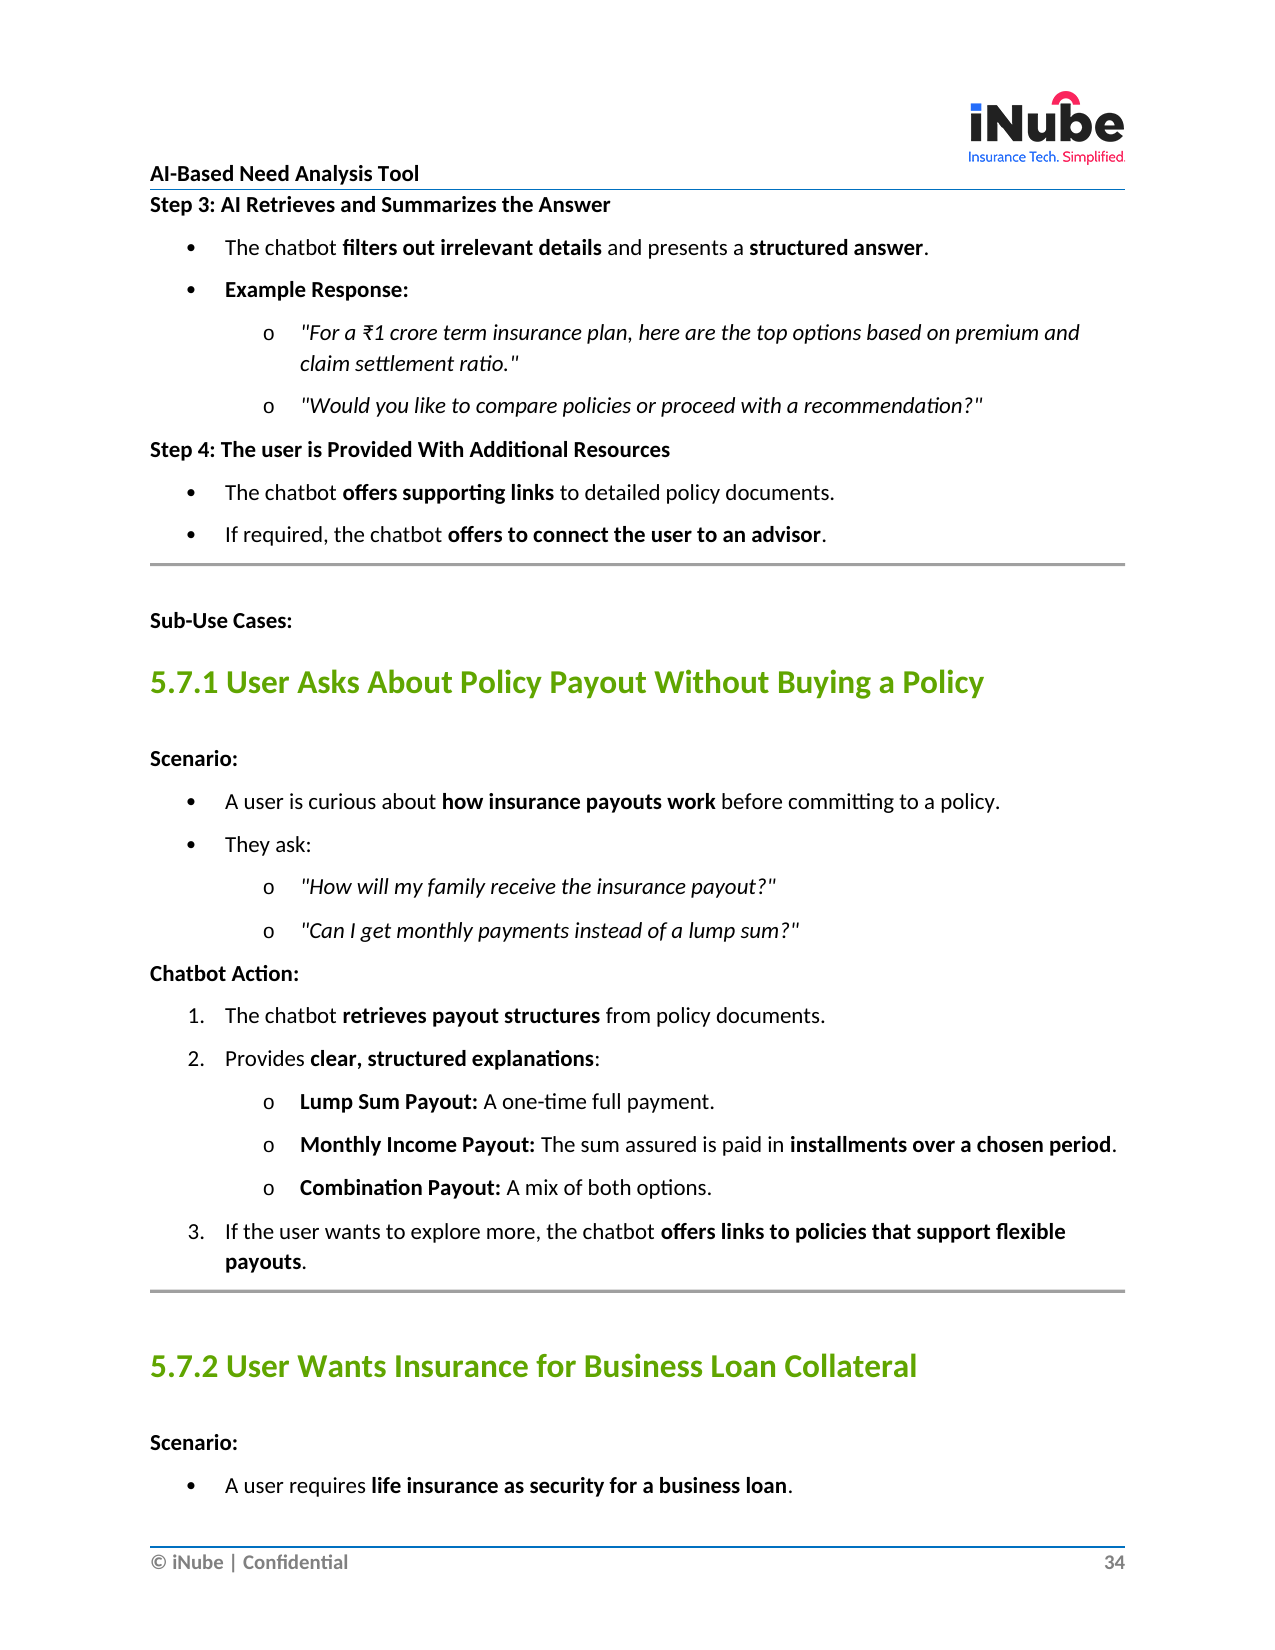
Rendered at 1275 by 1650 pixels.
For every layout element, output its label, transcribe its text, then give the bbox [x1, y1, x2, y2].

text Scenario: [150, 744, 1125, 772]
list If the user wants to explore more, the chatbot offers links to policies that support flexible payouts. [187, 1217, 1125, 1275]
list A user requires life insurance as security for a business loan. [187, 1471, 1125, 1499]
list A user is curious about how insurance payouts work before committing to a policy. [187, 787, 1125, 815]
text Scenario: [150, 1428, 1125, 1456]
list If required, the chatbot offers to connect the user to an advisor. [187, 520, 1125, 548]
text Sub-Use Cases: [150, 606, 1125, 634]
picture [968, 75, 1125, 182]
text Step 4: The user is Provided With Additional Resources [150, 435, 1125, 463]
list The chatbot filters out irrelevant details and presents a structured answer. [187, 233, 1125, 261]
text Chatbot Action: [150, 959, 1125, 987]
list They ask: [187, 830, 1125, 858]
list "Would you like to compare policies or proceed with a recommendation?" [262, 392, 1125, 420]
list "Can I get monthly payments instead of a lump sum?" [262, 916, 1125, 944]
list Lump Sum Payout: A one-time full payment. [262, 1087, 1125, 1116]
text Step 3: AI Retrieves and Summarizes the Answer [150, 190, 1125, 218]
list The chatbot offers supporting links to detailed policy documents. [187, 478, 1125, 506]
list Example Response: [187, 276, 1125, 303]
list Combination Payout: A mix of both options. [262, 1173, 1125, 1202]
list Provides clear, structured explanations: [187, 1044, 1125, 1072]
list Monthly Income Payout: The sum assured is paid in installments over a chosen period. [262, 1130, 1125, 1159]
subtitle 5.7.1 User Asks About Policy Payout Without Buying a Policy [150, 661, 1125, 702]
list "For a ₹1 crore term insurance plan, here are the top options based on premium and claim settlement ratio." [262, 318, 1125, 377]
list "How will my family receive the insurance payout?" [262, 872, 1125, 901]
list The chatbot retrieves payout structures from policy documents. [187, 1002, 1125, 1030]
subtitle 5.7.2 User Wants Insurance for Business Loan Collateral [150, 1345, 1125, 1386]
